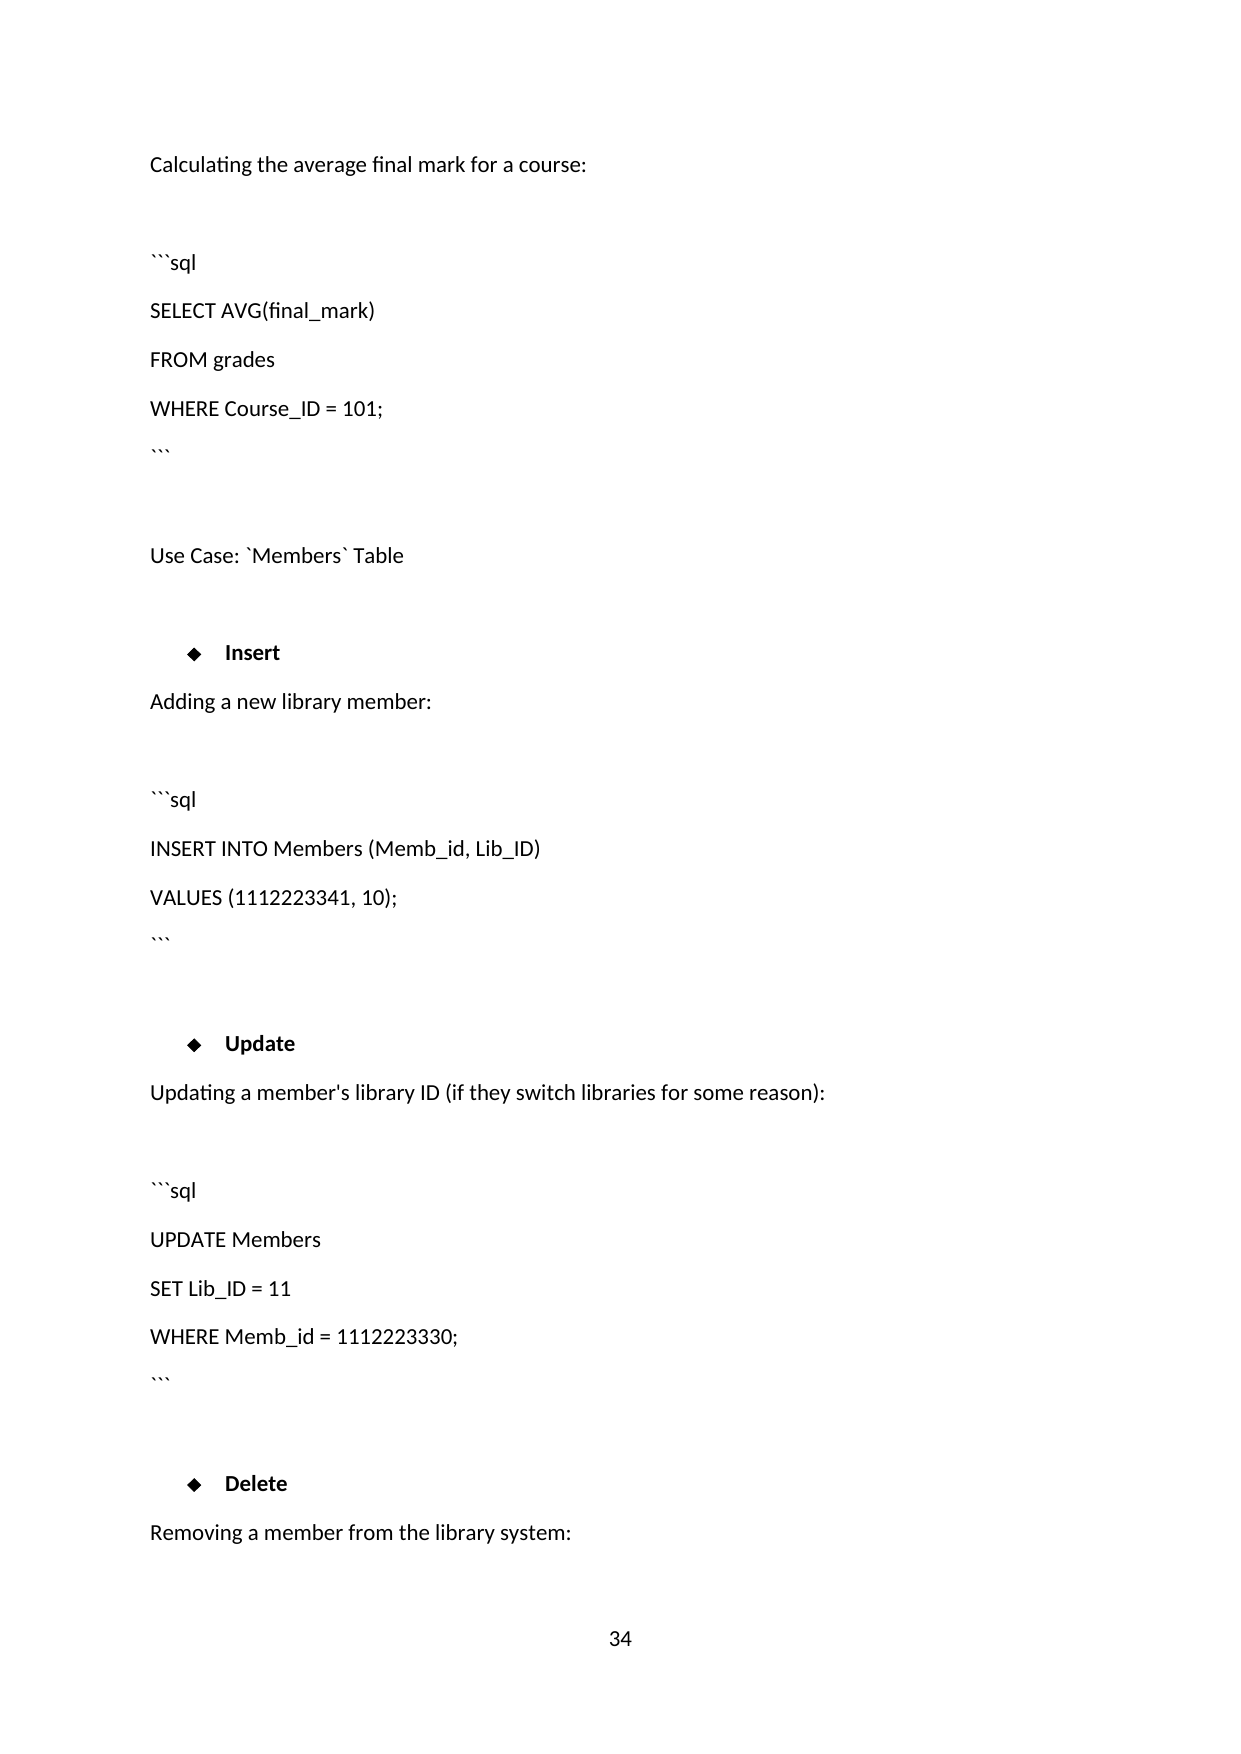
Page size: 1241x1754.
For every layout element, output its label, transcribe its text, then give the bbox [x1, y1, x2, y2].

text ```sql [150, 248, 1090, 276]
text UPDATE Members [150, 1225, 1090, 1253]
list Update [187, 1029, 1090, 1057]
text Removing a member from the library system: [150, 1518, 1090, 1546]
text Calculating the average final mark for a course: [150, 150, 1090, 178]
text SET Lib_ID = 11 [150, 1274, 1090, 1302]
text Updating a member's library ID (if they switch libraries for some reason): [150, 1078, 1090, 1106]
text FROM grades [150, 345, 1090, 373]
text ``` [150, 1371, 1090, 1399]
text Use Case: `Members` Table [150, 541, 1090, 569]
text Adding a new library member: [150, 687, 1090, 715]
text SELECT AVG(final_mark) [150, 297, 1090, 324]
list Delete [187, 1469, 1090, 1497]
text ```sql [150, 1176, 1090, 1204]
text ``` [150, 443, 1090, 471]
text WHERE Memb_id = 1112223330; [150, 1322, 1090, 1351]
list Insert [187, 638, 1090, 667]
text ``` [150, 932, 1090, 960]
text VALUES (1112223341, 10); [150, 883, 1090, 911]
text INSERT INTO Members (Memb_id, Lib_ID) [150, 834, 1090, 862]
text WHERE Course_ID = 101; [150, 394, 1090, 422]
text ```sql [150, 785, 1090, 813]
